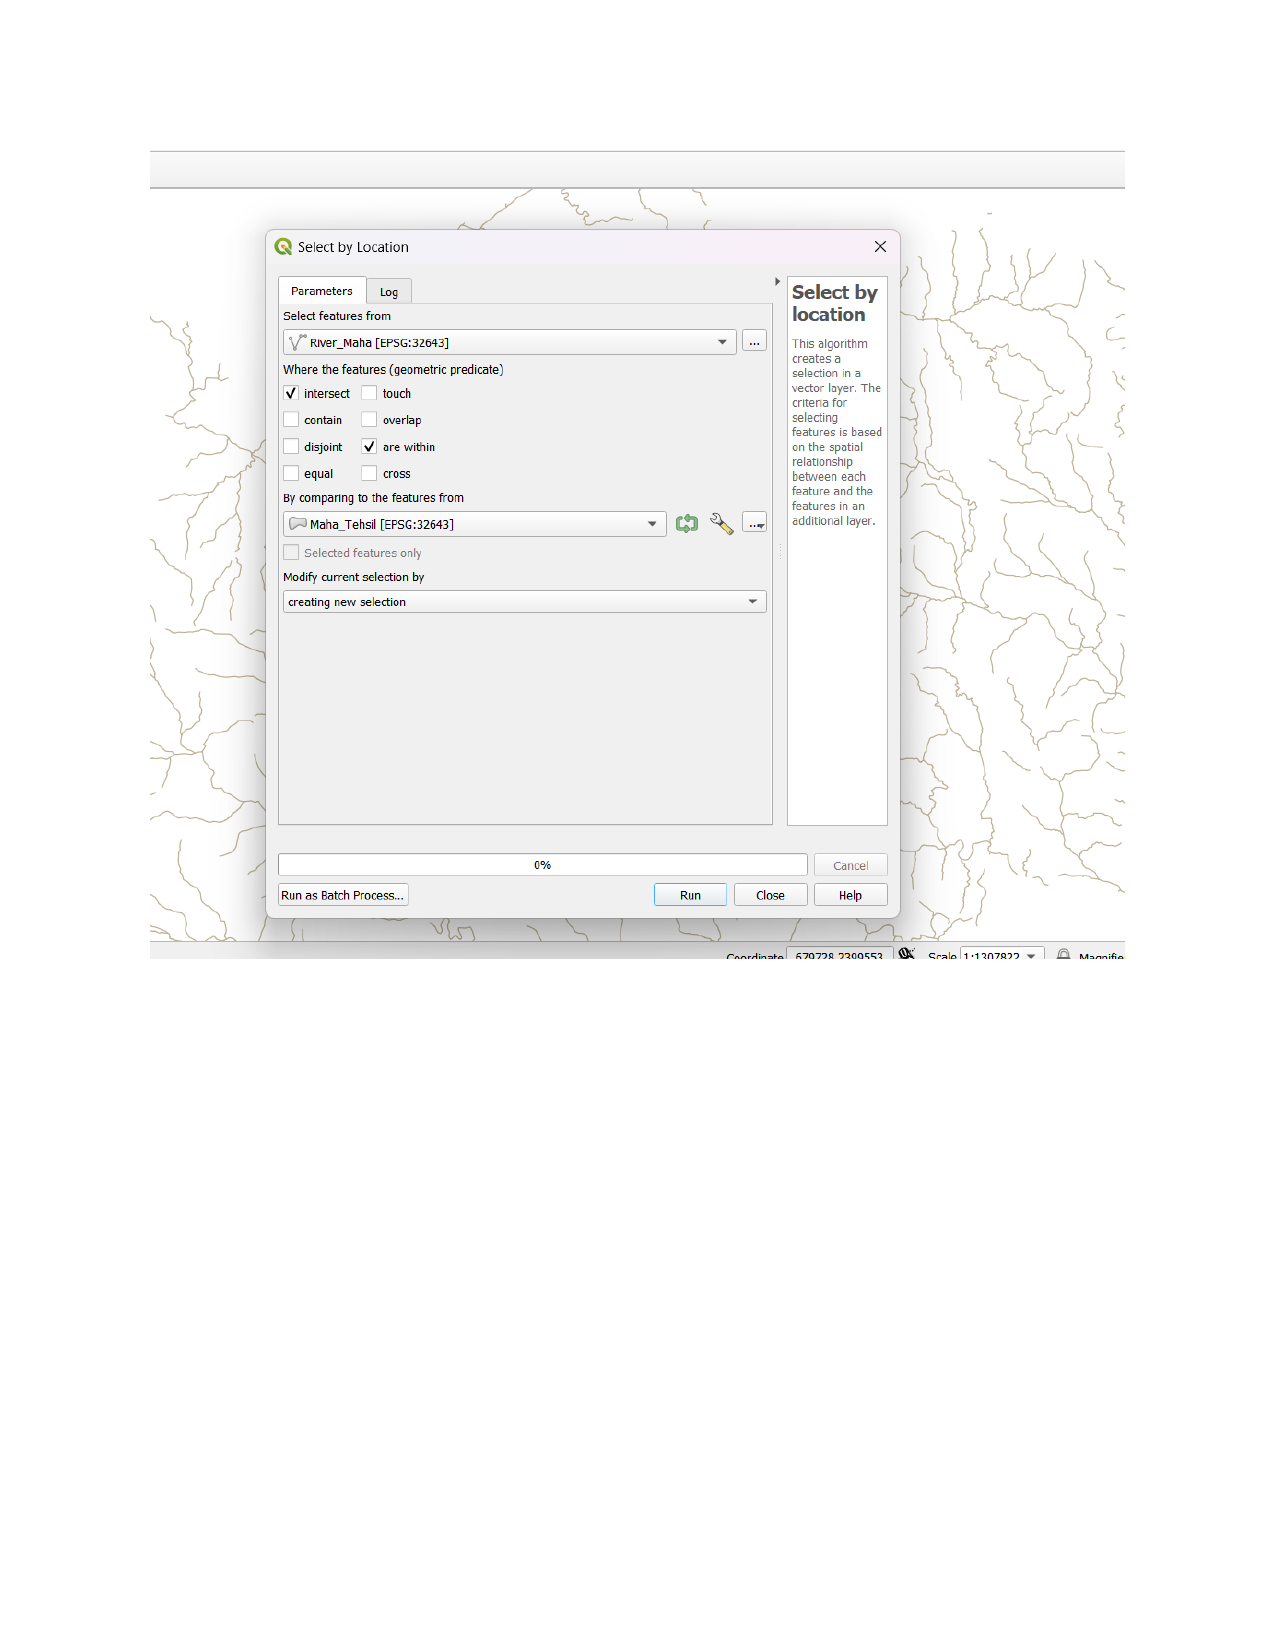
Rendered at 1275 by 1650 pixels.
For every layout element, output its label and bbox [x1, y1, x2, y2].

picture [150, 150, 1125, 959]
